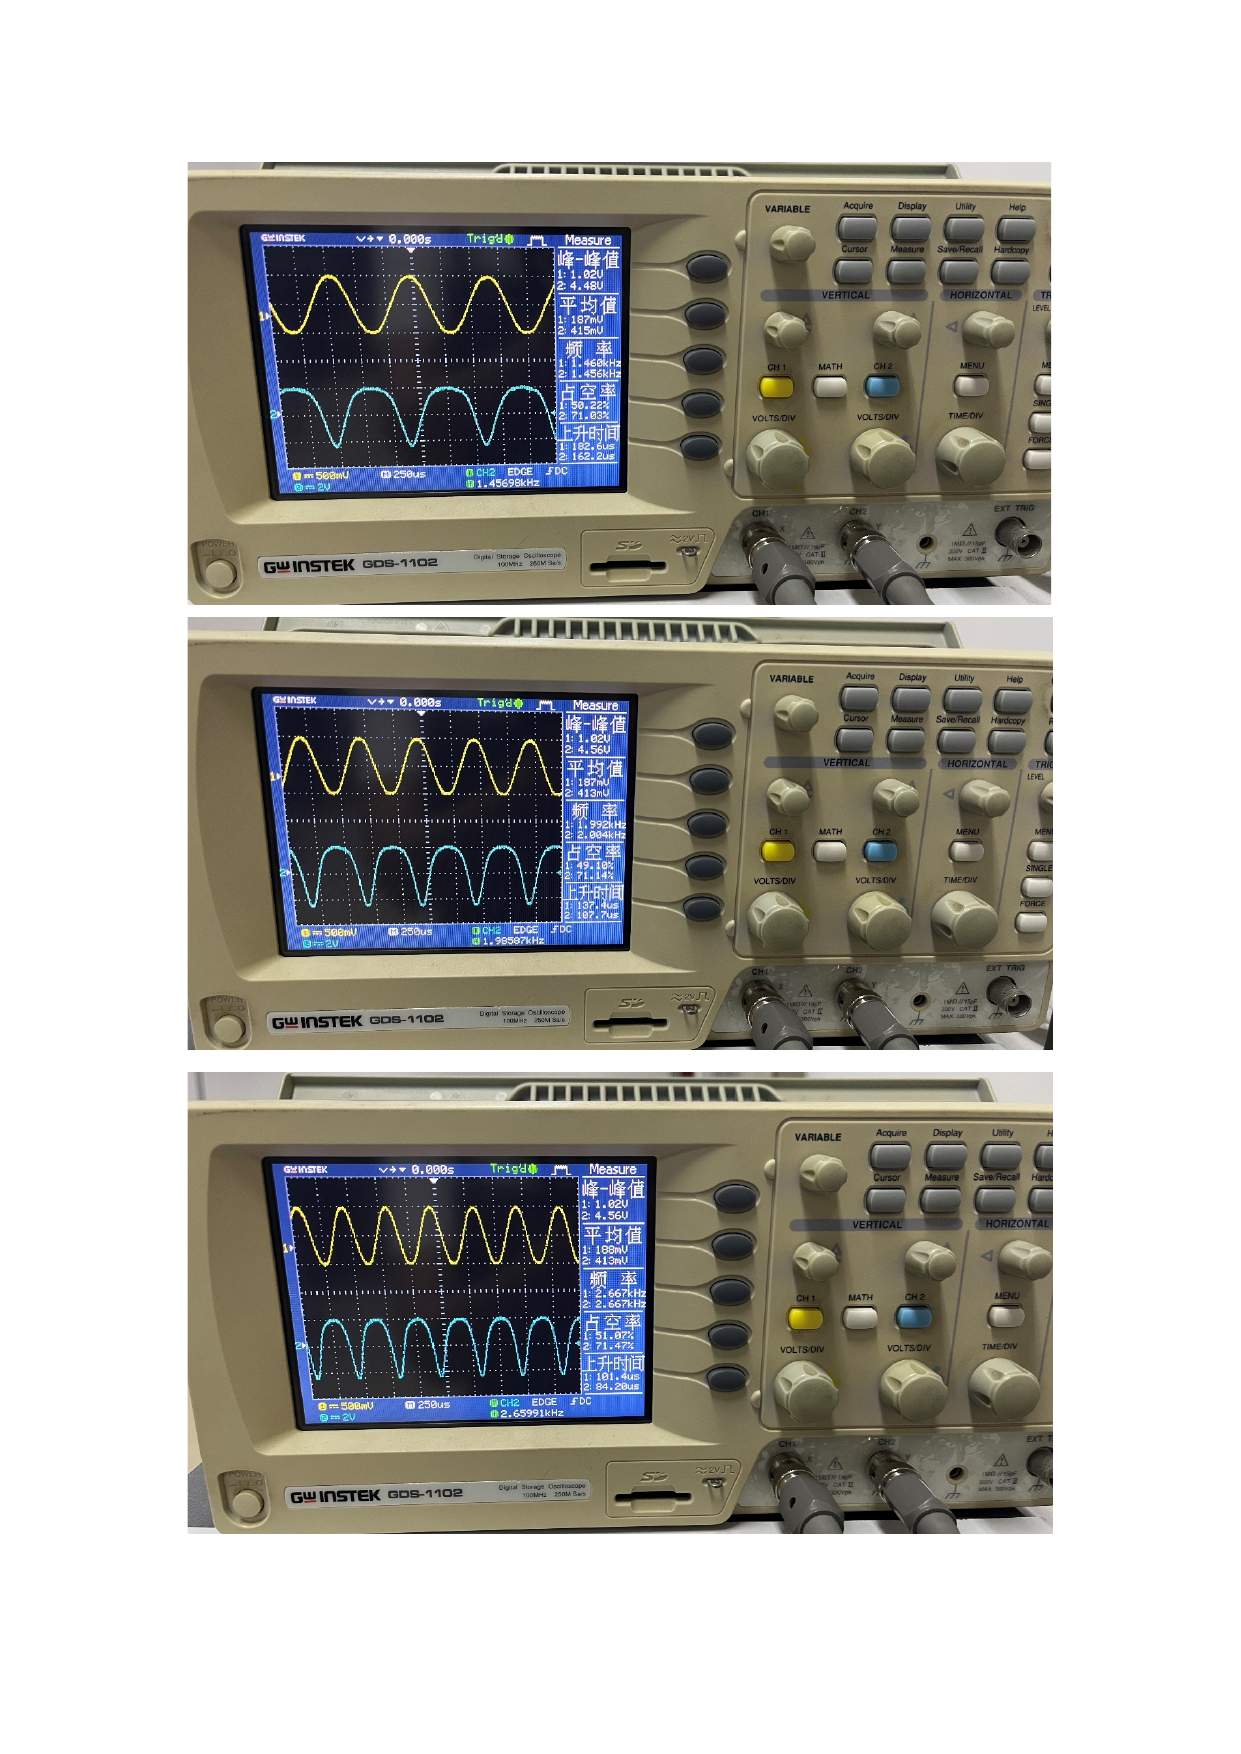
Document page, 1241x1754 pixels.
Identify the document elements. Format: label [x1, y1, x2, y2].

picture [187, 162, 1052, 605]
picture [187, 617, 1053, 1050]
picture [187, 1072, 1053, 1534]
